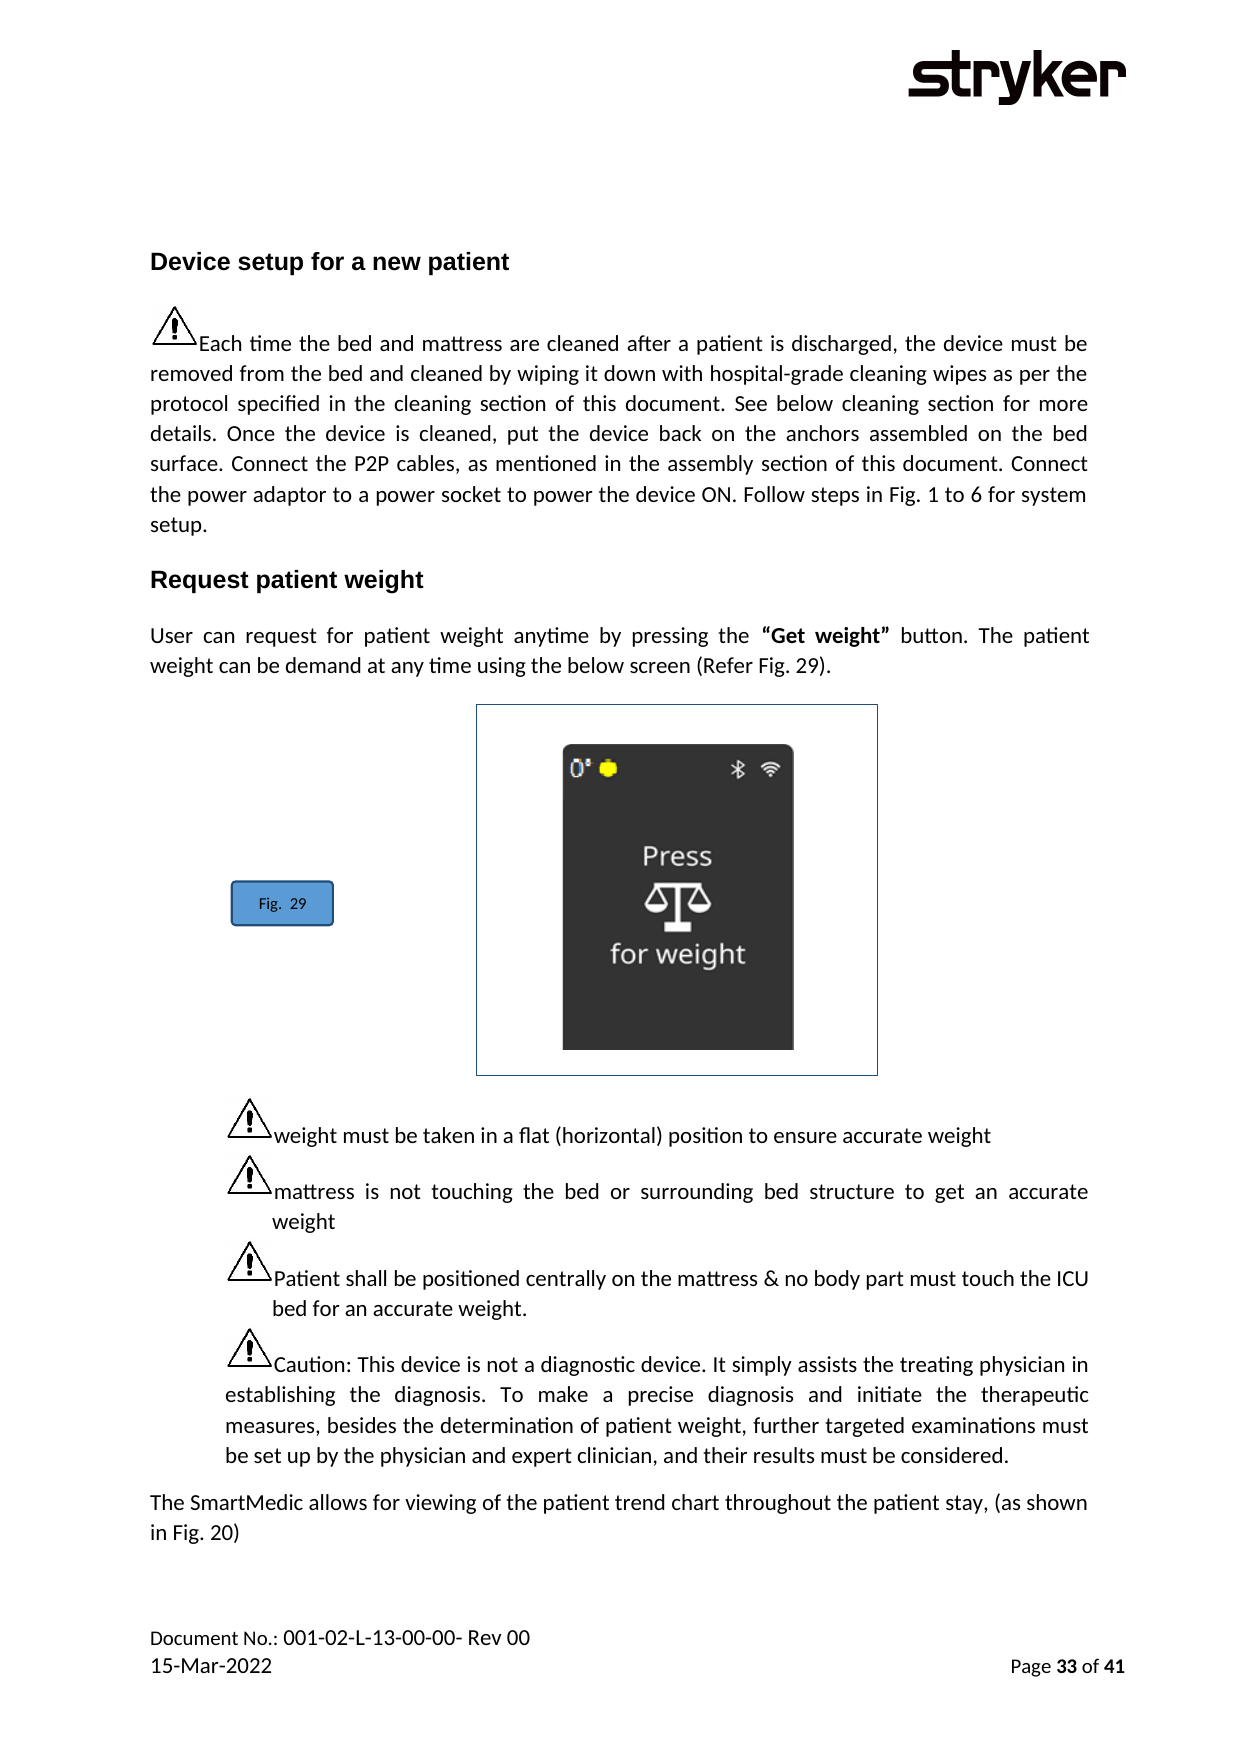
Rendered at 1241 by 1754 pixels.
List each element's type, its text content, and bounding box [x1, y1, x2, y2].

text User can request for patient weight anytime by pressing the “Get weight” button. The patient weight can be demand at any time using the below screen (Refer Fig. 29). [150, 621, 1090, 679]
subtitle Request patient weight [150, 565, 1090, 594]
subtitle Device setup for a new patient [150, 246, 1090, 275]
list Caution: This device is not a diagnostic device. It simply assists the treating physician in establishing the diagnosis. To make a precise diagnosis and initiate the therapeutic measures, besides the determination of patient weight, further targeted examinations must be set up by the physician and expert clinician, and their results must be considered. [225, 1324, 1090, 1469]
picture [225, 1094, 274, 1144]
text The SmartMedic allows for viewing of the patient trend chart throughout the patient stay, (as shown in Fig. 20) [150, 1488, 1090, 1546]
picture [225, 1237, 274, 1287]
picture [908, 50, 1126, 105]
list mattress is not touching the bed or surrounding bed structure to get an accurate weight [225, 1151, 1090, 1236]
list weight must be taken in a flat (horizontal) position to ensure accurate weight [225, 1095, 1090, 1149]
picture [150, 302, 199, 351]
picture [225, 1324, 274, 1373]
list Patient shall be positioned centrally on the mattress & no body part must touch the ICU bed for an accurate weight. [225, 1238, 1090, 1322]
picture [225, 1151, 274, 1200]
text Each time the bed and mattress are cleaned after a patient is discharged, the device must be removed from the bed and cleaned by wiping it down with hospital-grade cleaning wipes as per the protocol specified in the cleaning section of this document. See below cleaning section for more details. Once the device is cleaned, put the device back on the anchors assembled on the bed surface. Connect the P2P cables, as mentioned in the assembly section of this document. Connect the power adaptor to a power socket to power the device ON. Follow steps in Fig. 1 to 6 for system setup. [150, 302, 1090, 538]
picture [562, 744, 794, 1050]
